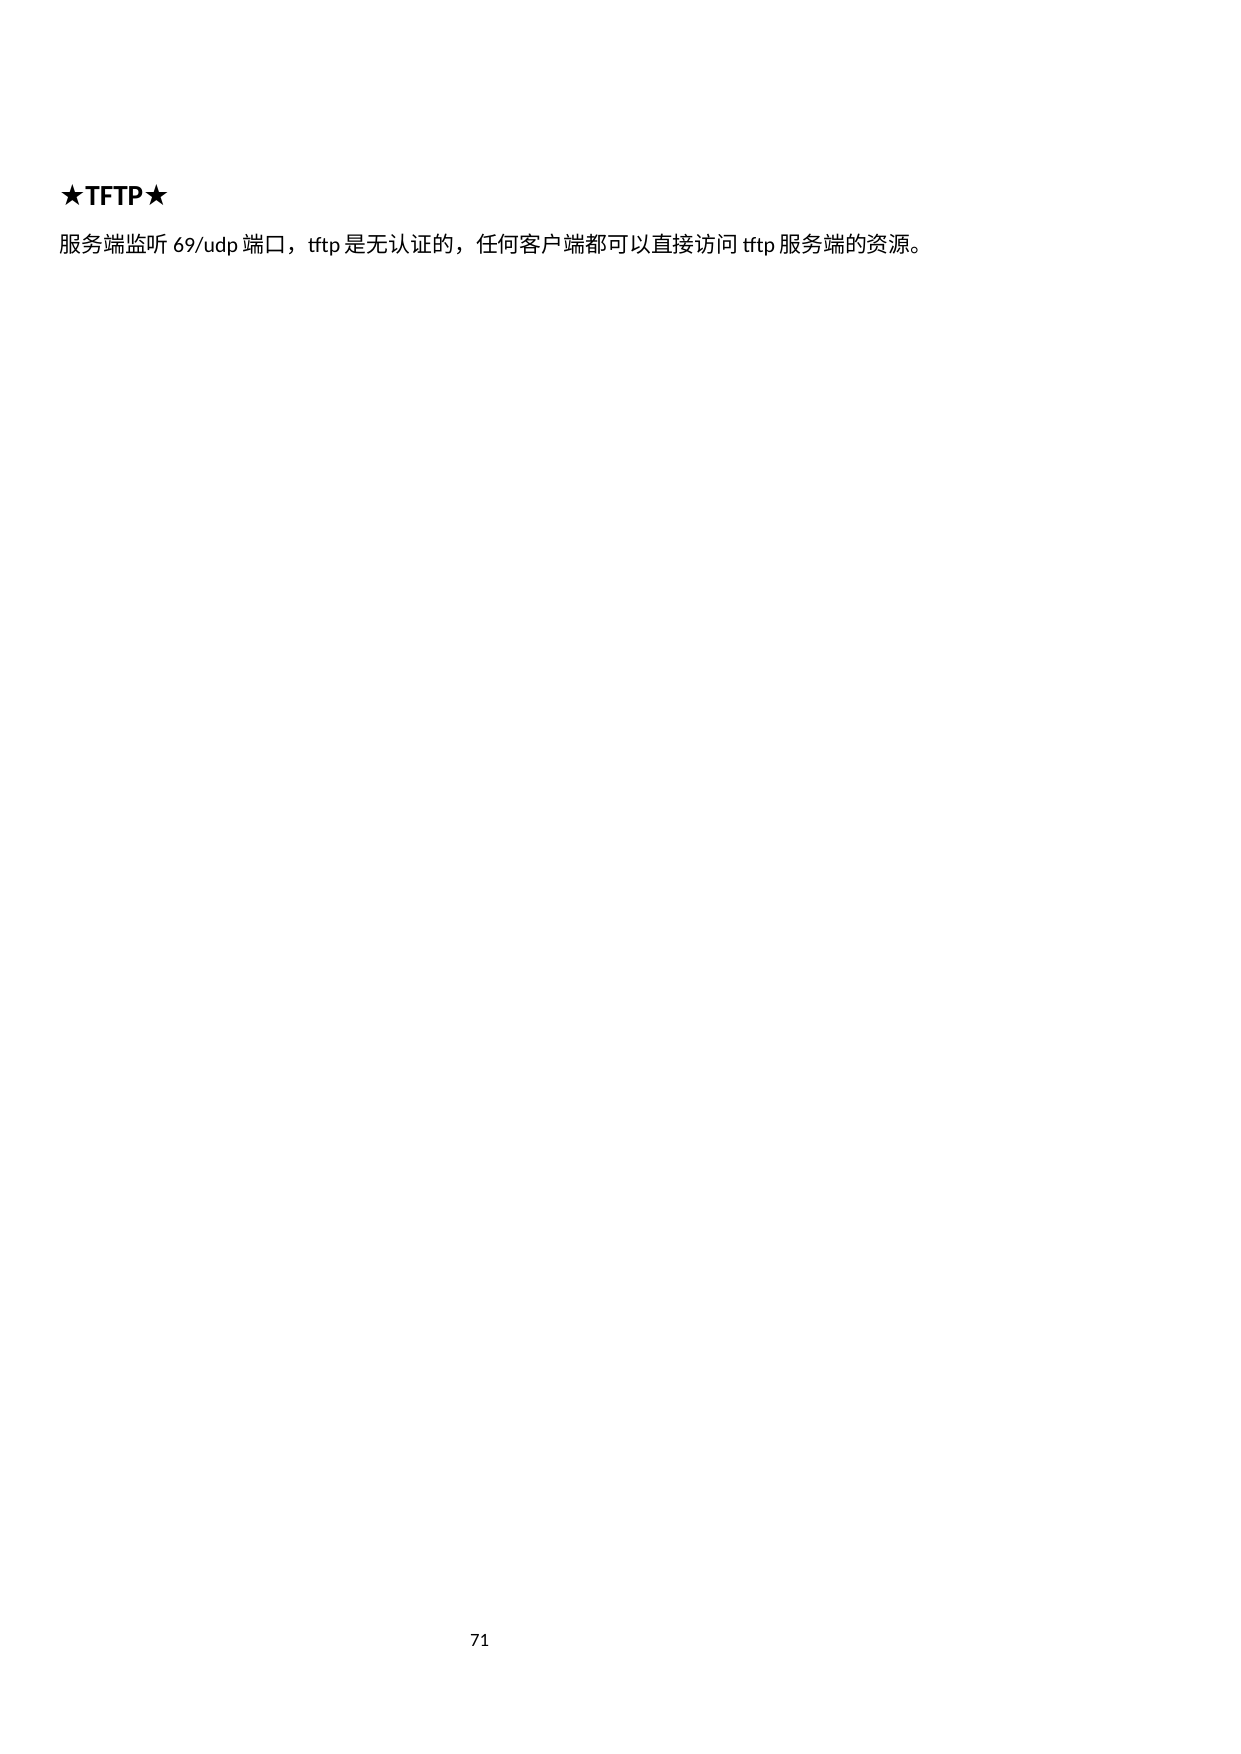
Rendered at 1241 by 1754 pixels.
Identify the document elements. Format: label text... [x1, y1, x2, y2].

text 服务端监听69/udp端口，tftp是无认证的，任何客户端都可以直接访问tftp服务端的资源。 [59, 227, 1181, 259]
text ★TFTP★ [59, 162, 1181, 227]
